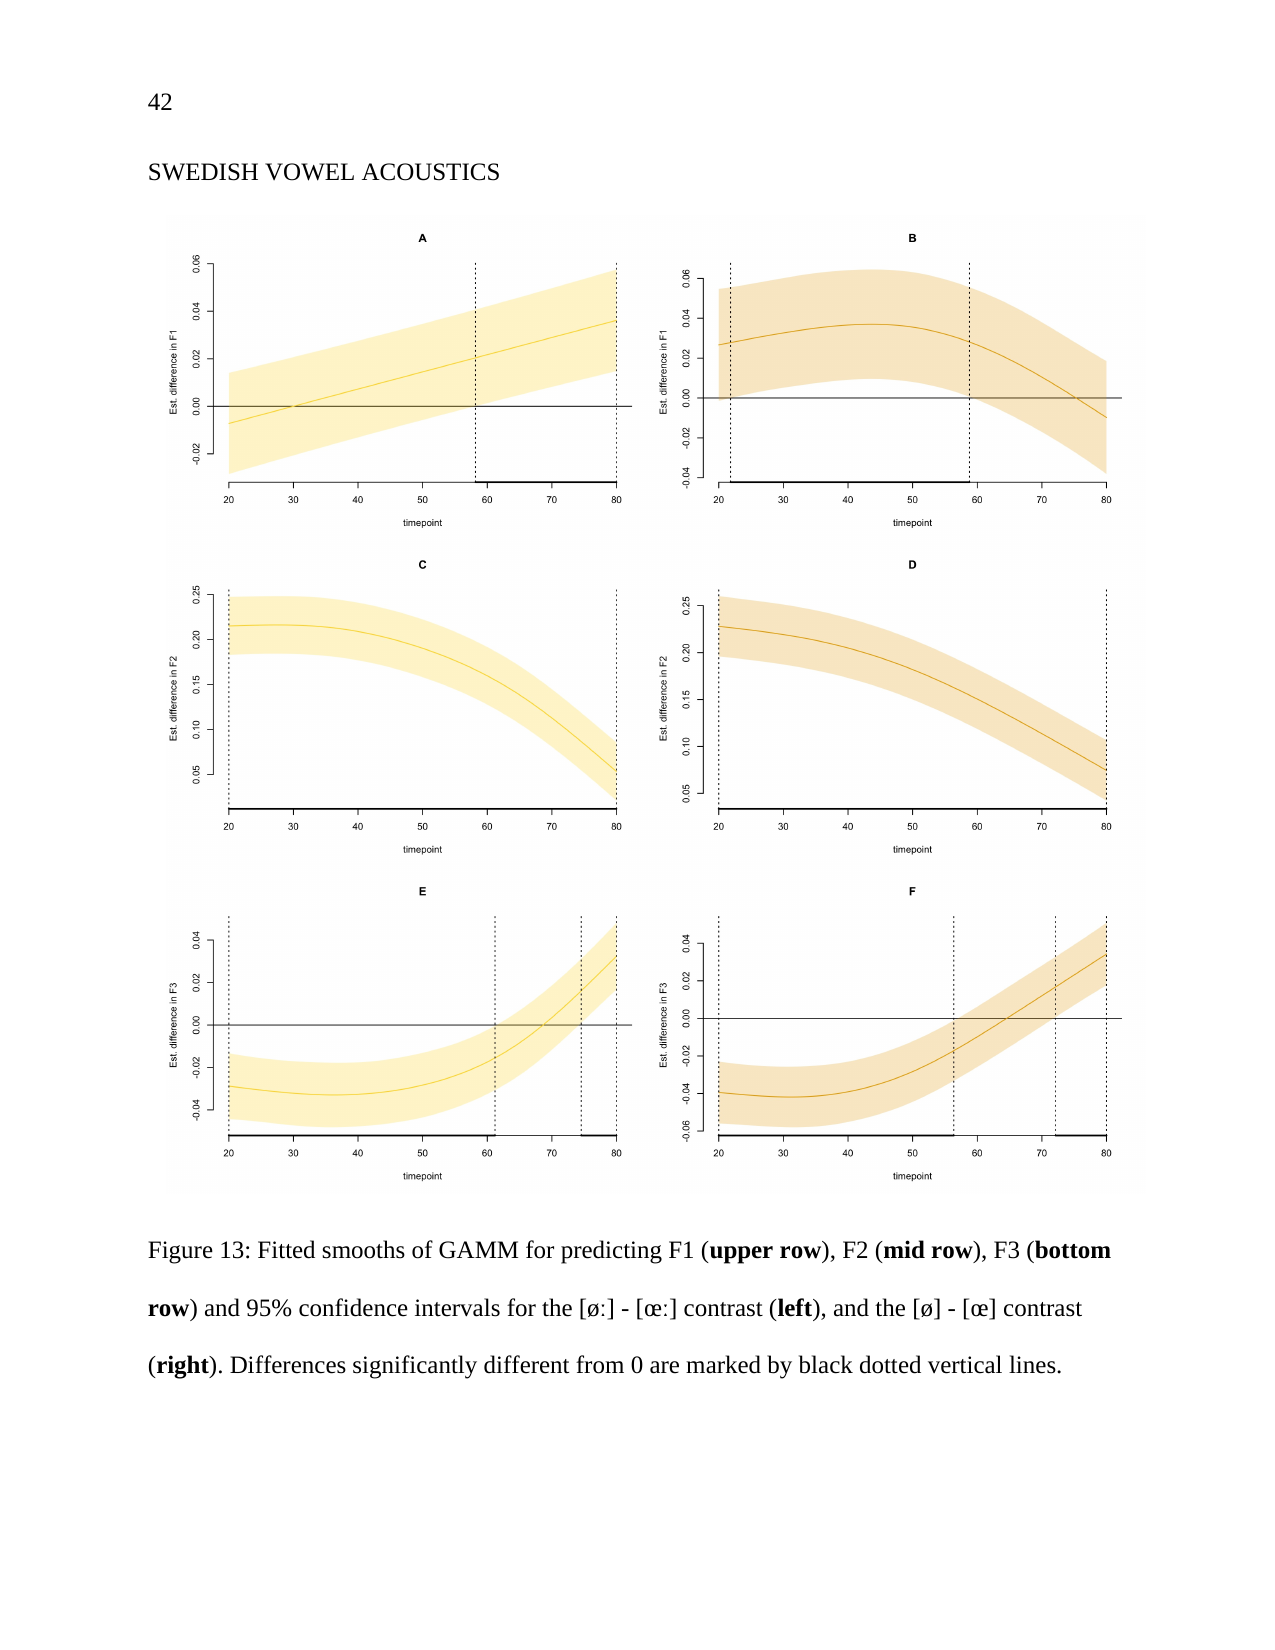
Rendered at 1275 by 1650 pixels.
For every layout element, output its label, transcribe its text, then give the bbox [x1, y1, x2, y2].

picture [166, 215, 1146, 1194]
text Figure 13: Fitted smooths of GAMM for predicting F1 (upper row), F2 (mid row), F3 (bottom row) and 95% confidence intervals for the [øː] - [œː] contrast (left), and the [ø] - [œ] contrast (right). Differences significantly different from 0 are marked by black dotted vertical lines. [148, 1235, 1127, 1379]
